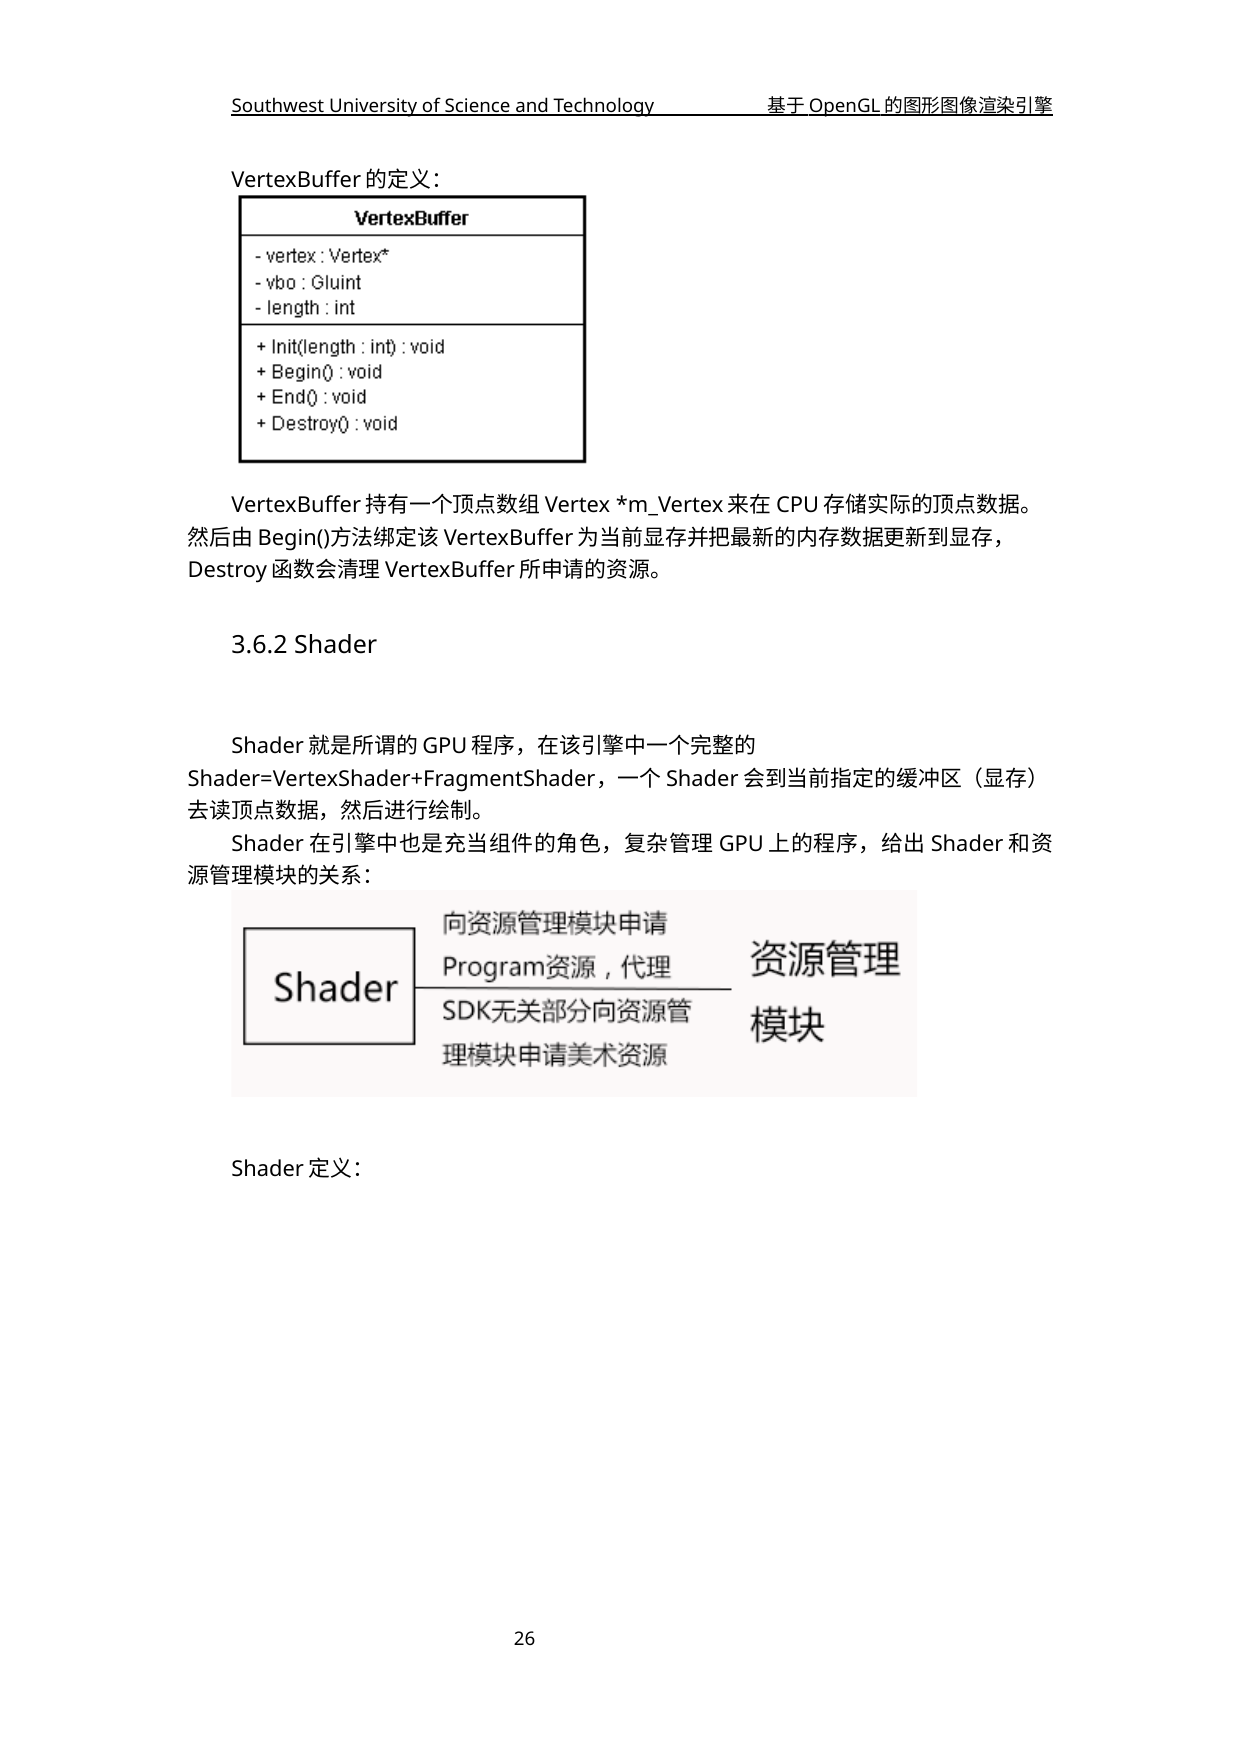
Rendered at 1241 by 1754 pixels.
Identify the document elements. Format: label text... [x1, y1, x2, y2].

text Shader就是所谓的GPU程序，在该引擎中一个完整的Shader=VertexShader+FragmentShader，一个Shader会到当前指定的缓冲区（显存）去读顶点数据，然后进行绘制。 [187, 728, 1053, 826]
picture [231, 194, 588, 468]
text VertexBuffer持有一个顶点数组Vertex *m_Vertex来在CPU存储实际的顶点数据。然后由Begin()方法绑定该VertexBuffer为当前显存并把最新的内存数据更新到显存，Destroy函数会清理VertexBuffer所申请的资源。 [187, 487, 1053, 584]
text Shader定义： [187, 1151, 1053, 1183]
text VertexBuffer的定义： [187, 162, 1053, 194]
subtitle 3.6.2 Shader [187, 612, 1053, 677]
picture [231, 890, 918, 1097]
text Shader在引擎中也是充当组件的角色，复杂管理GPU上的程序，给出Shader和资源管理模块的关系： [187, 826, 1053, 891]
